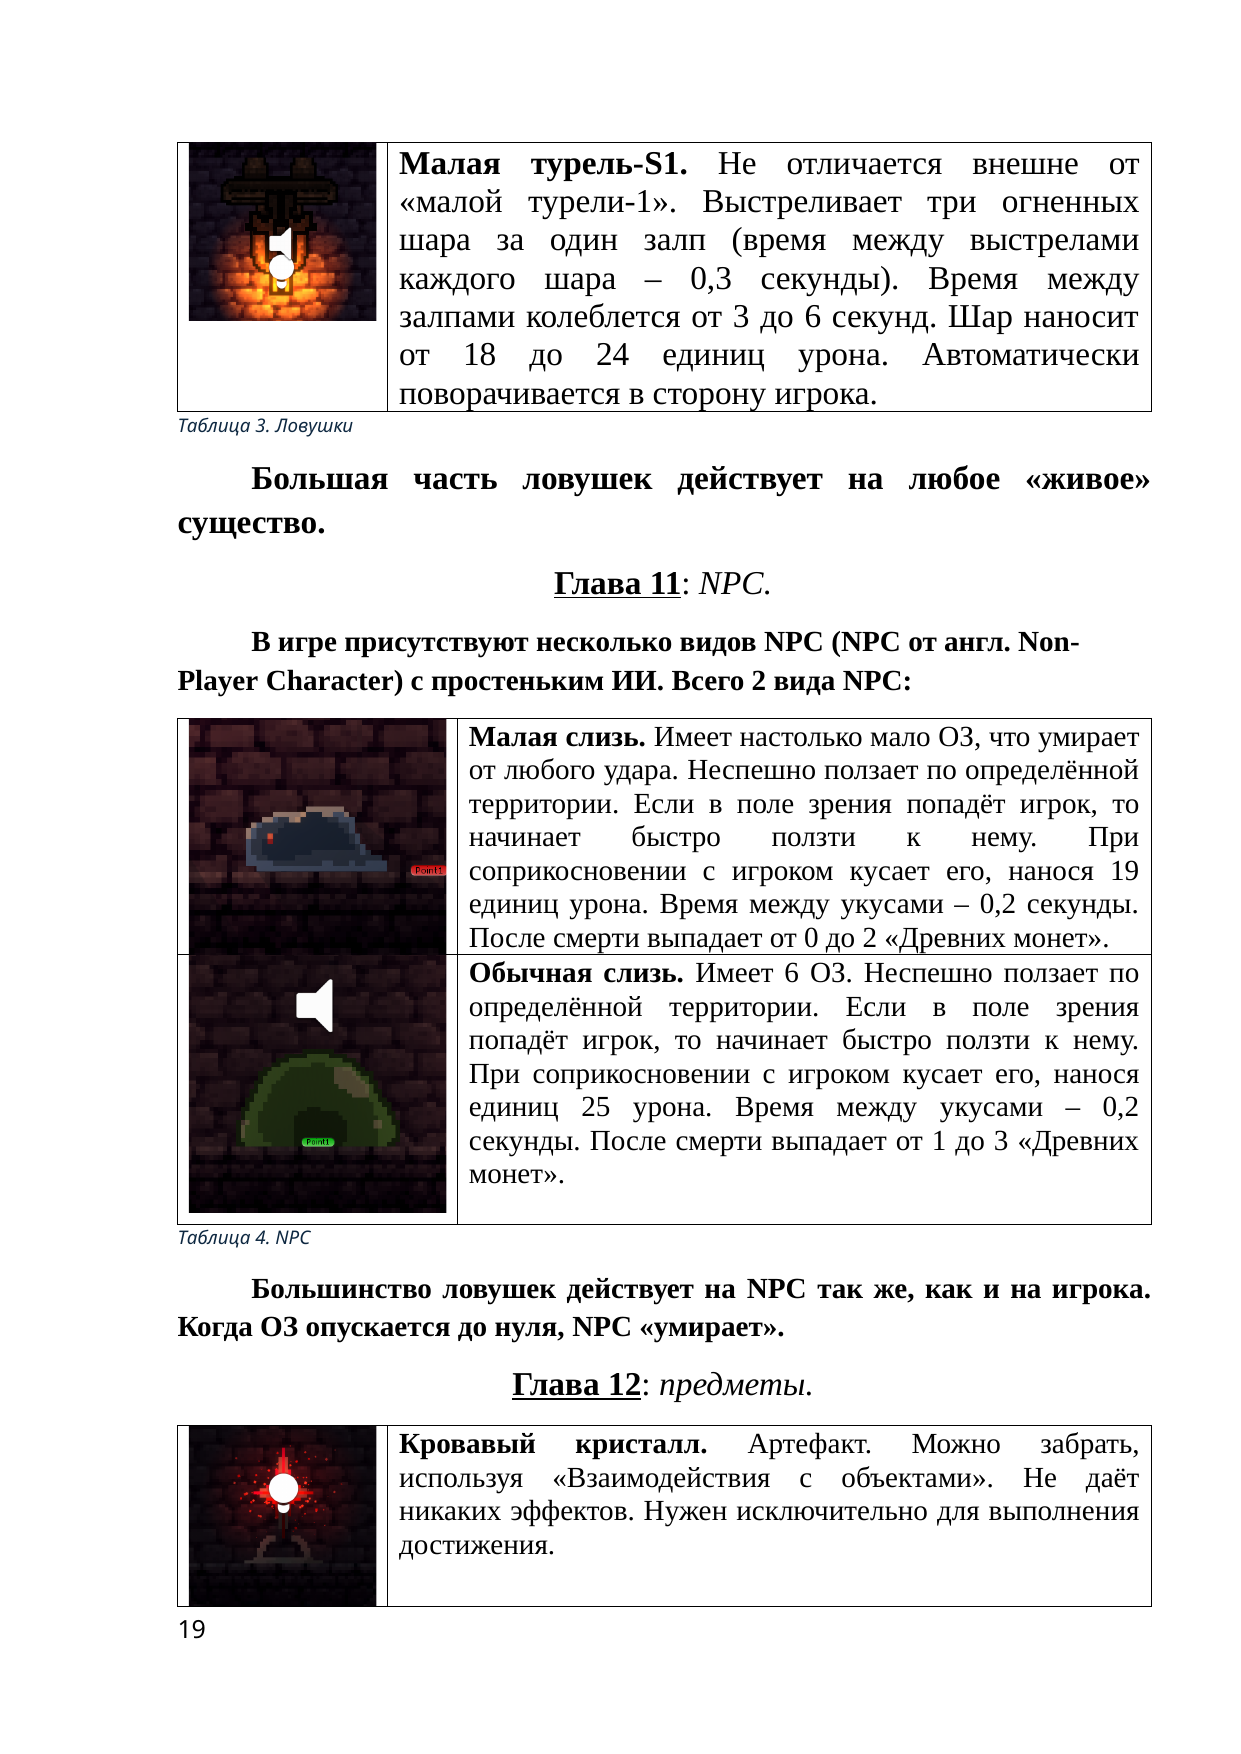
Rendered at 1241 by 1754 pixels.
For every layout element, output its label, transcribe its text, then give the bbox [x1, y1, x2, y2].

text Глава 11: NPC. [177, 563, 1152, 602]
picture [188, 718, 447, 1213]
table_cell [178, 955, 457, 1223]
text В игре присутствуют несколько видов NPC (NPC от англ. Non-Player Character) с простеньким ИИ. Всего 2 вида NPC: [177, 624, 1152, 696]
table_header [178, 1426, 188, 1606]
table_header [447, 719, 457, 954]
table_cell Малая турель-S1. Не отличается внешне от «малой турели-1». Выстреливает три огненных шара за один залп (время между выстрелами каждого шара – 0,3 секунды). Время между залпами колеблется от 3 до 6 секунд. Шар наносит от 18 до 24 единиц урона. Автоматически поворачивается в сторону игрока. [388, 143, 1151, 411]
table_header Кровавый кристалл. Артефакт. Можно забрать, используя «Взаимодействия с объектами». Не даёт никаких эффектов. Нужен исключительно для выполнения достижения. [388, 1426, 1151, 1606]
text Глава 12: предметы. [177, 1365, 1152, 1403]
table_cell Обычная слизь. Имеет 6 ОЗ. Неспешно ползает по определённой территории. Если в поле зрения попадёт игрок, то начинает быстро ползти к нему. При соприкосновении с игроком кусает его, нанося единиц 25 урона. Время между укусами – 0,2 секунды. После смерти выпадает от 1 до 3 «Древних монет». [458, 955, 1151, 1223]
table_header [377, 1426, 387, 1606]
text Таблица 3. Ловушки [177, 412, 1152, 438]
picture [188, 1426, 377, 1606]
picture [188, 142, 377, 321]
text Большая часть ловушек действует на любое «живое» существо. [177, 459, 1152, 541]
text Таблица 4. NPC [177, 1225, 1152, 1250]
text Большинство ловушек действует на NPC так же, как и на игрока. Когда ОЗ опускается до нуля, NPC «умирает». [177, 1271, 1152, 1343]
table_header [178, 719, 188, 954]
table_cell [178, 143, 387, 411]
table_header Малая слизь. Имеет настолько мало ОЗ, что умирает от любого удара. Неспешно ползает по определённой территории. Если в поле зрения попадёт игрок, то начинает быстро ползти к нему. При соприкосновении с игроком кусает его, нанося 19 единиц урона. Время между укусами – 0,2 секунды. После смерти выпадает от 0 до 2 «Древних монет». [458, 719, 1151, 954]
